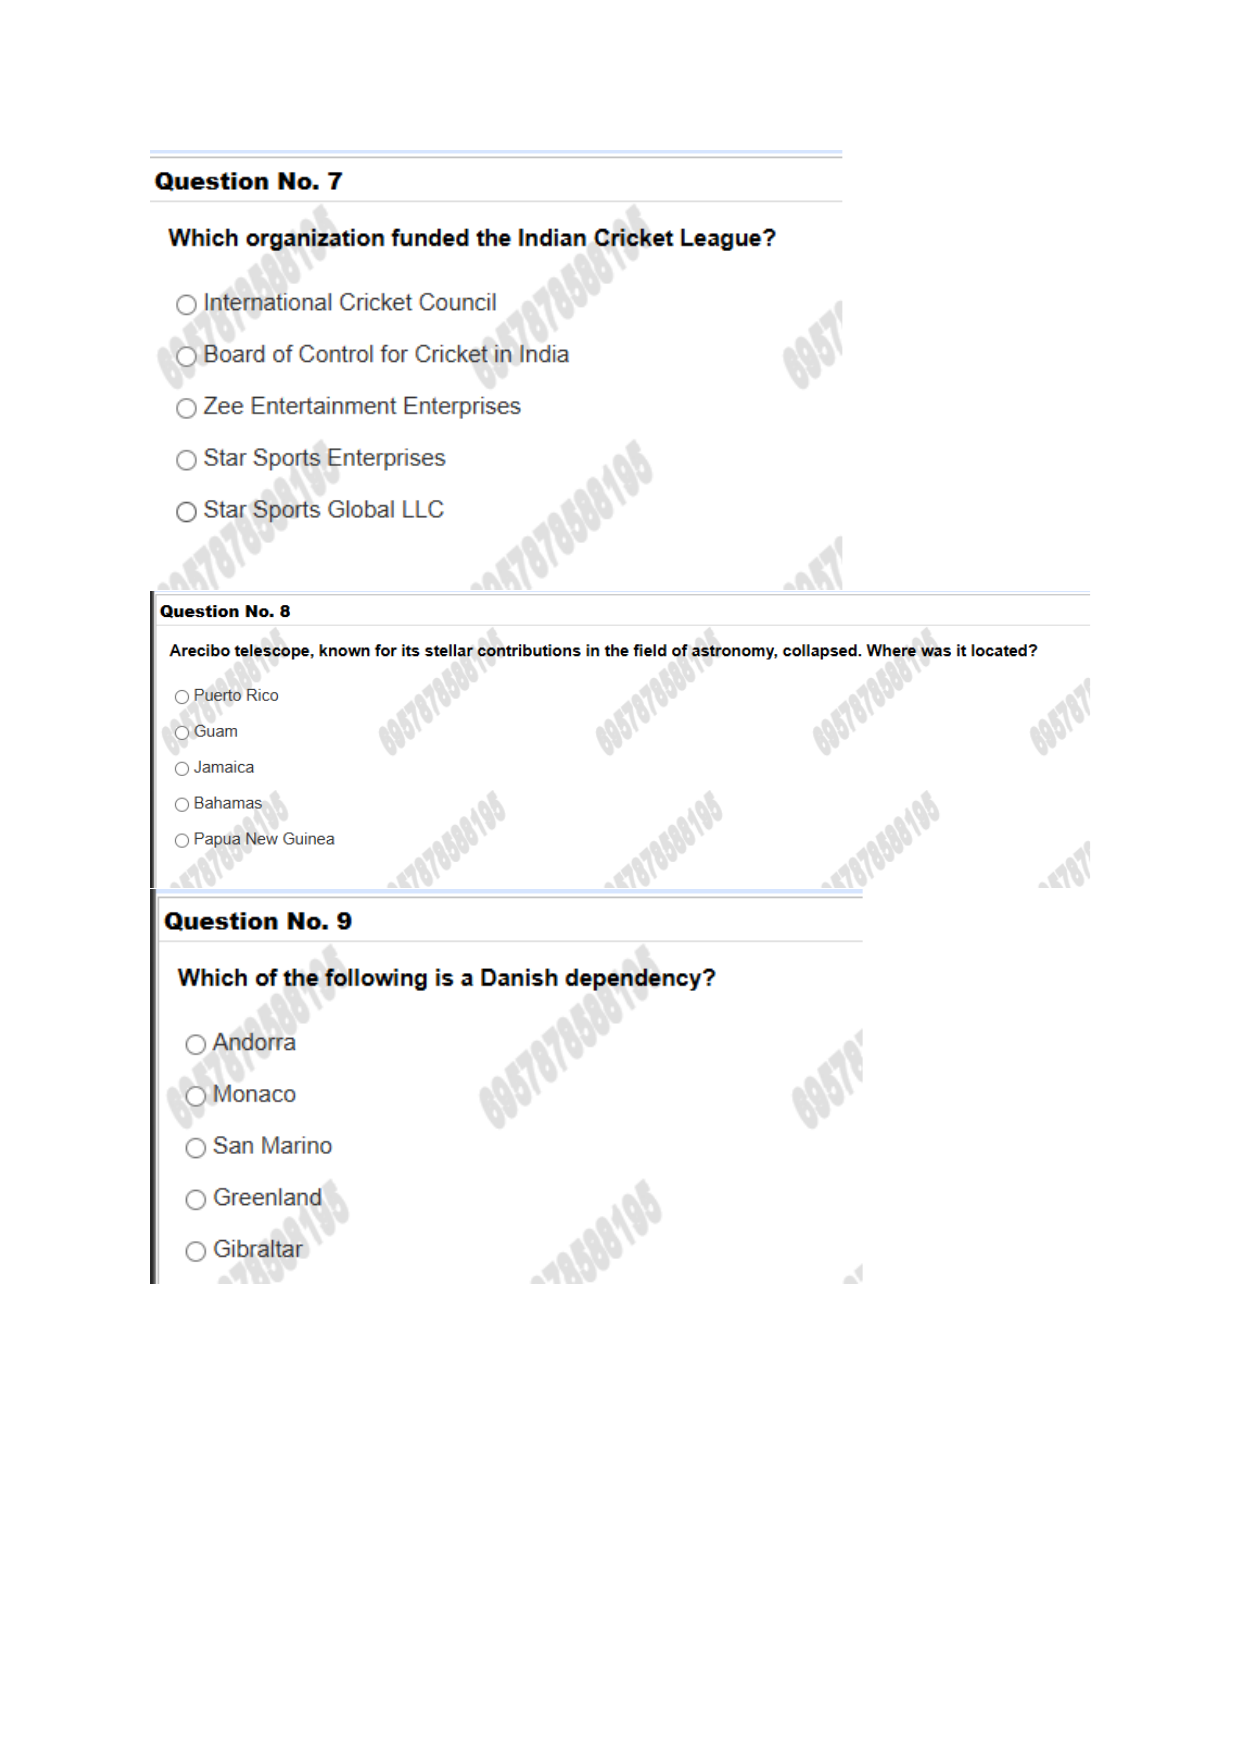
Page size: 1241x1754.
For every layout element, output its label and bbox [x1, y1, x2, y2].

picture [150, 889, 863, 1284]
picture [150, 150, 843, 590]
picture [150, 591, 1091, 888]
